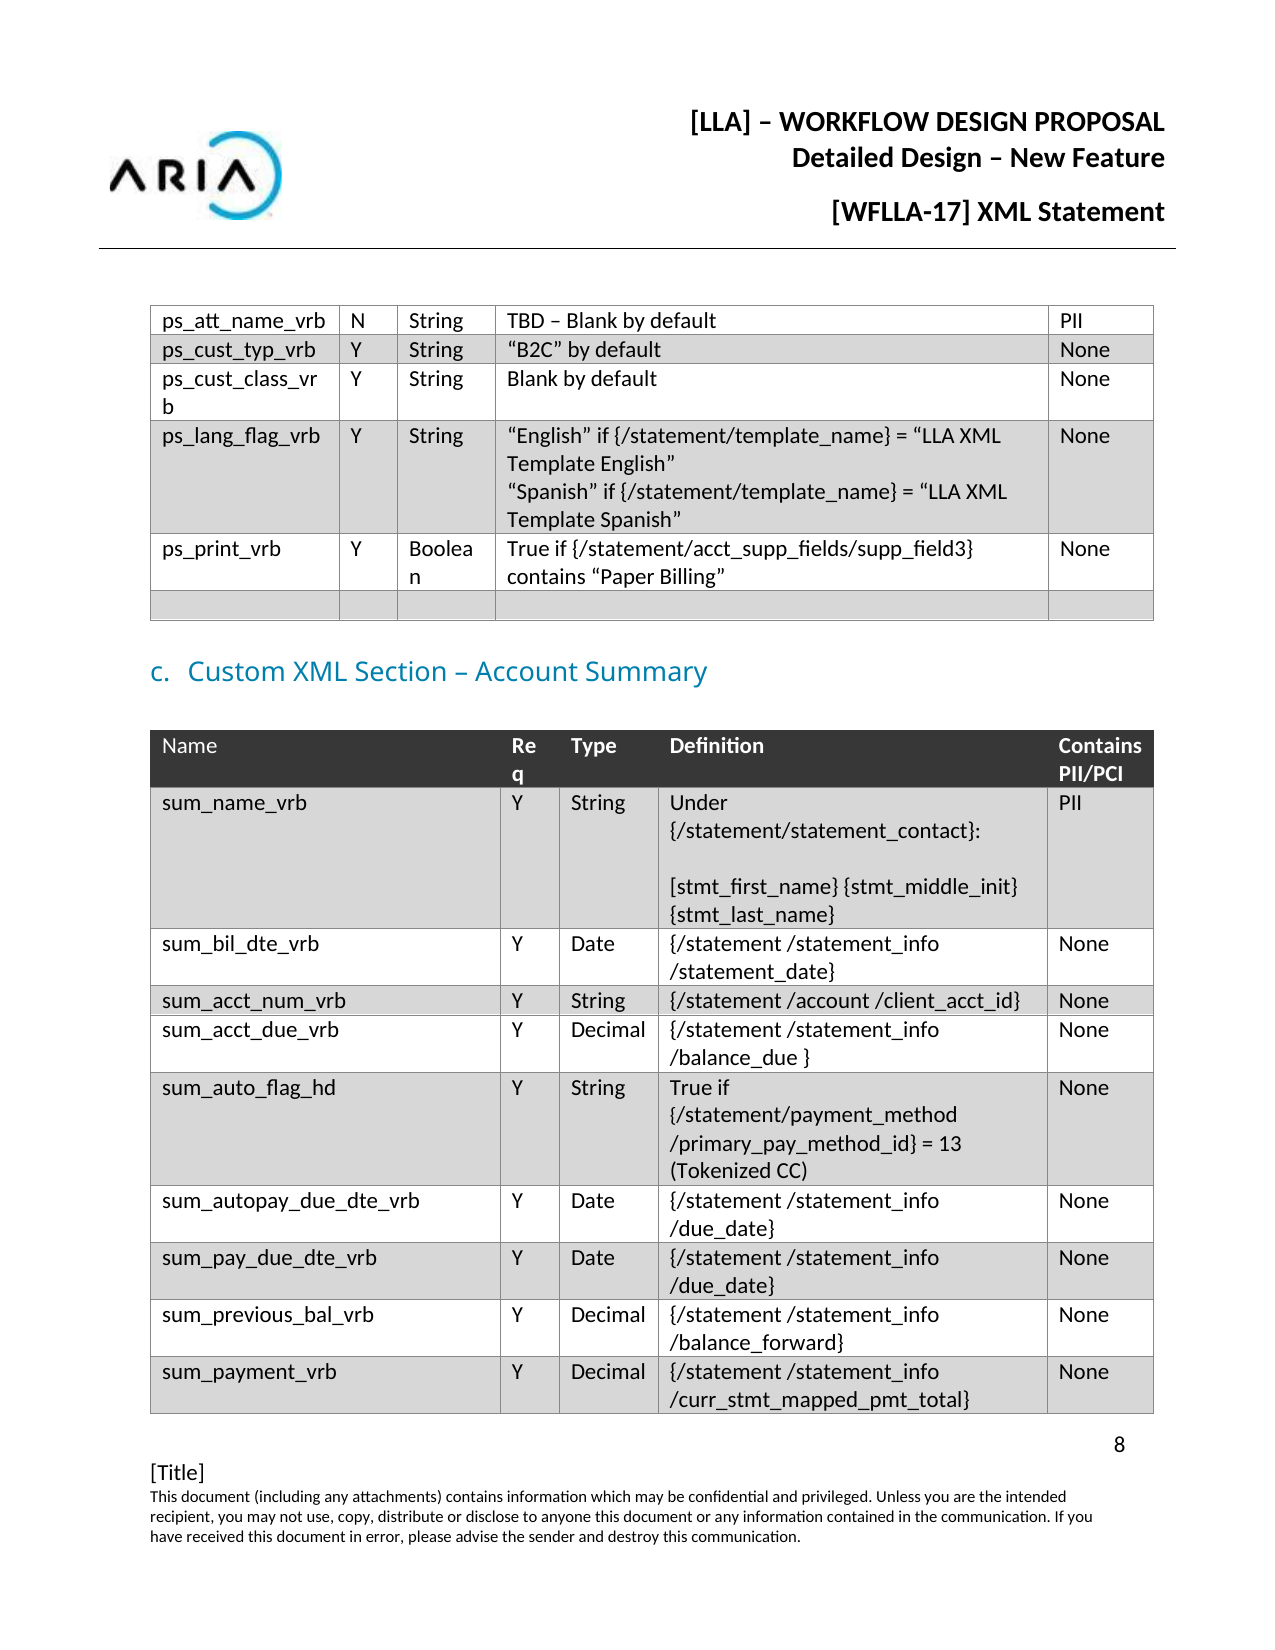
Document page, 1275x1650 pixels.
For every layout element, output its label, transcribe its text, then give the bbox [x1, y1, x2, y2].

table_cell None [1048, 929, 1153, 985]
table_cell None [1048, 1357, 1153, 1413]
table_cell ps_cust_class_vrb [151, 364, 339, 420]
table_cell Decimal [560, 1357, 658, 1413]
table_cell Y [501, 1243, 559, 1299]
table_cell N [340, 306, 397, 334]
table_cell Y [340, 421, 397, 533]
table_cell ps_cust_typ_vrb [151, 335, 339, 363]
table_cell None [1049, 335, 1153, 363]
table_cell sum_previous_bal_vrb [151, 1300, 500, 1356]
table_cell None [1048, 1016, 1153, 1072]
table_cell String [398, 335, 495, 363]
table_cell ps_print_vrb [151, 534, 339, 590]
table_cell sum_autopay_due_dte_vrb [151, 1186, 500, 1242]
table_cell [398, 591, 495, 619]
table_cell Y [340, 335, 397, 363]
table_cell TBD – Blank by default [496, 306, 1048, 334]
table_header Contains PII/PCI [1048, 731, 1153, 787]
table_cell Y [501, 1357, 559, 1413]
table_cell [496, 591, 1048, 619]
table_cell sum_name_vrb [151, 788, 500, 928]
table_cell True if {/statement/payment_method /primary_pay_method_id} = 13 (Tokenized CC) [659, 1073, 1047, 1185]
table_cell None [1048, 986, 1153, 1014]
table_cell {/statement /statement_info /balance_due } [659, 1016, 1047, 1072]
table_cell {/statement /statement_info /due_date} [659, 1243, 1047, 1299]
table_cell Date [560, 1186, 658, 1242]
table_cell None [1048, 1186, 1153, 1242]
table_cell Y [501, 1016, 559, 1072]
table_cell Blank by default [496, 364, 1048, 420]
table_cell “B2C” by default [496, 335, 1048, 363]
table_cell None [1049, 534, 1153, 590]
table_cell String [398, 364, 495, 420]
table_cell Y [501, 1186, 559, 1242]
table_cell Y [340, 364, 397, 420]
table_cell sum_bil_dte_vrb [151, 929, 500, 985]
table_cell ps_lang_flag_vrb [151, 421, 339, 533]
table_header Name [151, 731, 500, 787]
table_cell {/statement /statement_info /curr_stmt_mapped_pmt_total} [659, 1357, 1047, 1413]
table_cell Y [501, 788, 559, 928]
table_cell None [1048, 1300, 1153, 1356]
table_cell Date [560, 1243, 658, 1299]
table_cell PII [1048, 788, 1153, 928]
table_cell ps_att_name_vrb [151, 306, 339, 334]
table_cell sum_auto_flag_hd [151, 1073, 500, 1185]
table_cell String [560, 986, 658, 1014]
table_cell Boolean [398, 534, 495, 590]
table_cell String [398, 306, 495, 334]
picture [109, 131, 282, 220]
table_cell sum_payment_vrb [151, 1357, 500, 1413]
table_cell String [398, 421, 495, 533]
table_cell Date [560, 929, 658, 985]
table_header Type [560, 731, 658, 787]
table_cell None [1049, 364, 1153, 420]
table_cell String [560, 1073, 658, 1185]
table_cell sum_acct_num_vrb [151, 986, 500, 1014]
table_cell String [560, 788, 658, 928]
table_cell Y [501, 1300, 559, 1356]
table_cell None [1049, 421, 1153, 533]
table_cell {/statement /statement_info /statement_date} [659, 929, 1047, 985]
table_cell PII [1049, 306, 1153, 334]
table_header Definition [659, 731, 1047, 787]
table_cell Under {/statement/statement_contact}: [stmt_first_name} {stmt_middle_init} {stmt_last_name} [659, 788, 1047, 928]
table_cell Y [501, 986, 559, 1014]
table_cell [151, 591, 339, 619]
table_cell sum_acct_due_vrb [151, 1016, 500, 1072]
table_cell {/statement /account /client_acct_id} [659, 986, 1047, 1014]
table_cell None [1048, 1073, 1153, 1185]
subtitle Custom XML Section – Account Summary [150, 653, 1125, 689]
table_header Req [501, 731, 559, 787]
table_cell None [1048, 1243, 1153, 1299]
table_cell “English” if {/statement/template_name} = “LLA XML Template English” “Spanish” if {/statement/template_name} = “LLA XML Template Spanish” [496, 421, 1048, 533]
table_cell {/statement /statement_info /balance_forward} [659, 1300, 1047, 1356]
table_cell True if {/statement/acct_supp_fields/supp_field3} contains “Paper Billing” [496, 534, 1048, 590]
table_cell Decimal [560, 1300, 658, 1356]
table_cell Y [340, 534, 397, 590]
table_cell Y [501, 929, 559, 985]
table_cell {/statement /statement_info /due_date} [659, 1186, 1047, 1242]
table_cell sum_pay_due_dte_vrb [151, 1243, 500, 1299]
table_cell Y [501, 1073, 559, 1185]
table_cell [1049, 591, 1153, 619]
table_cell [340, 591, 397, 619]
table_cell Decimal [560, 1016, 658, 1072]
